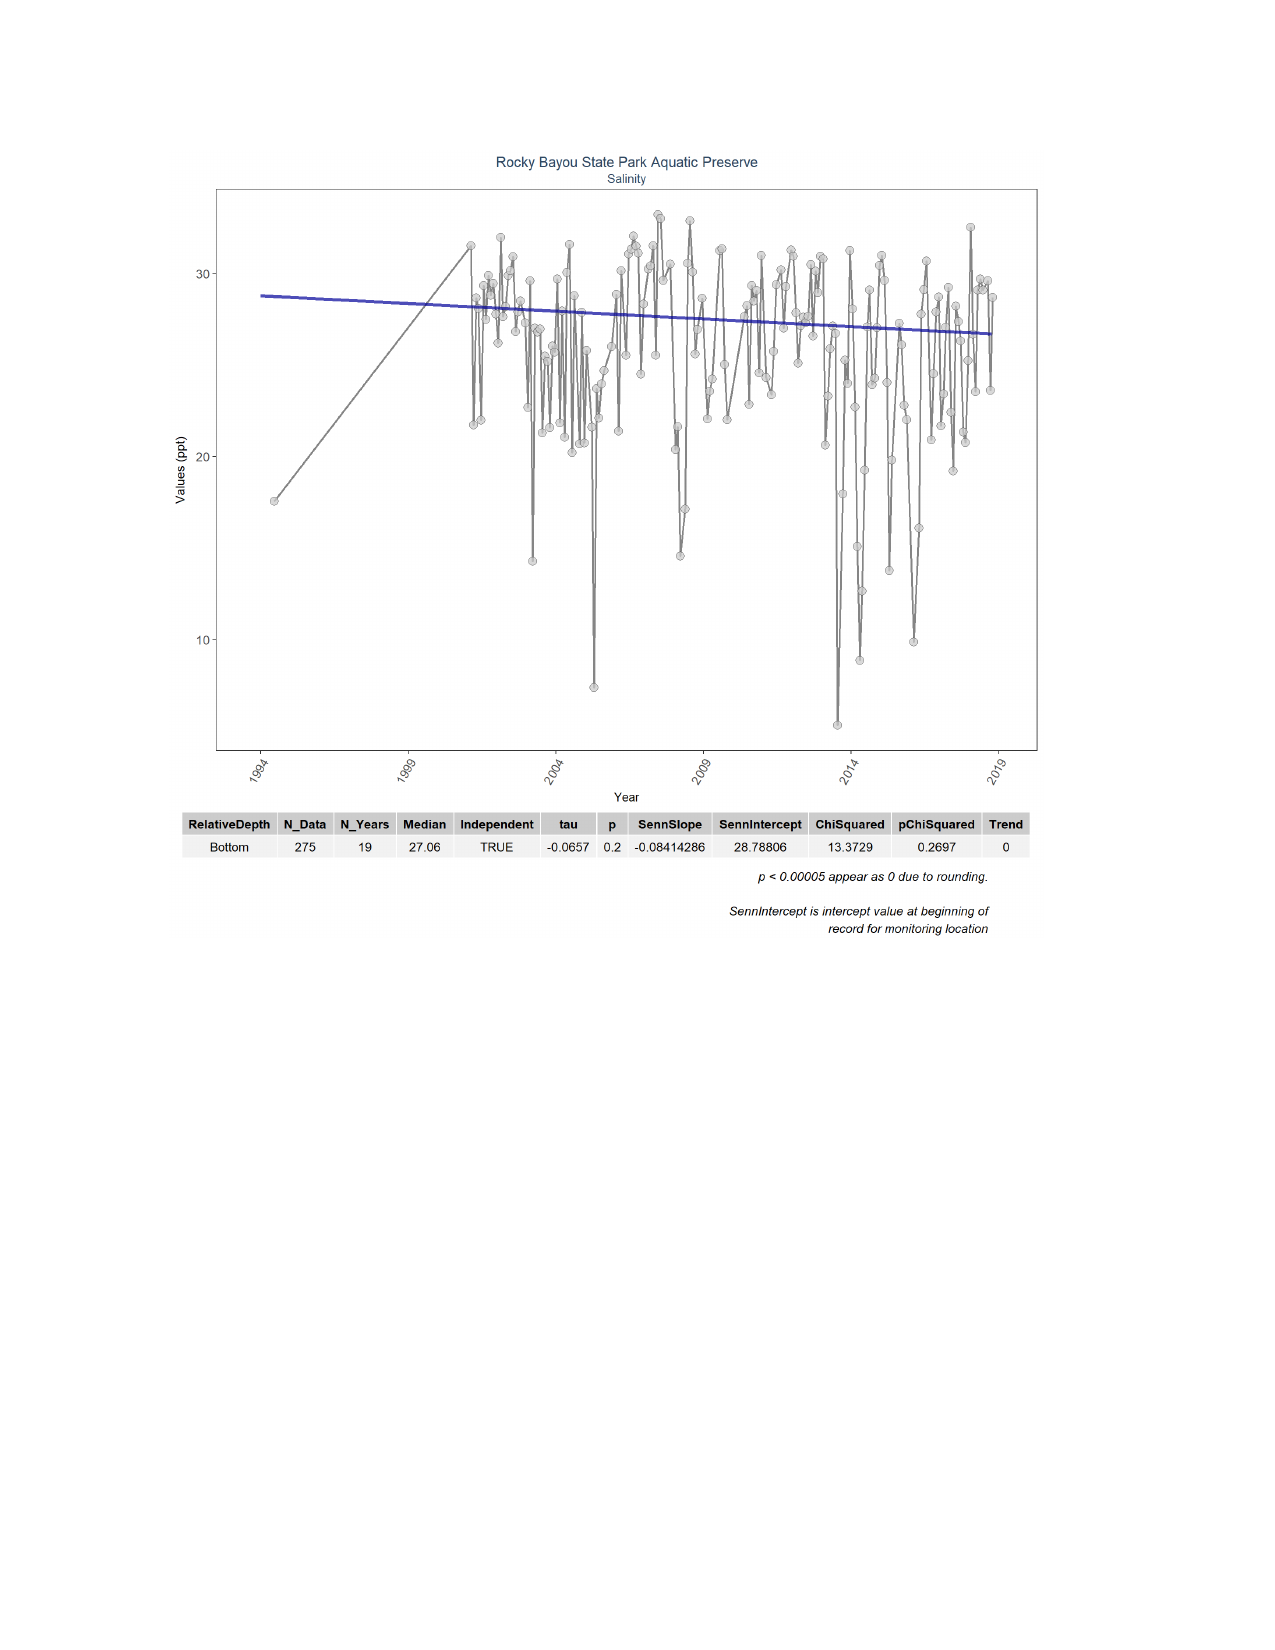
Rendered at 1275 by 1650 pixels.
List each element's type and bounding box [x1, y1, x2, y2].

picture [168, 150, 1044, 938]
